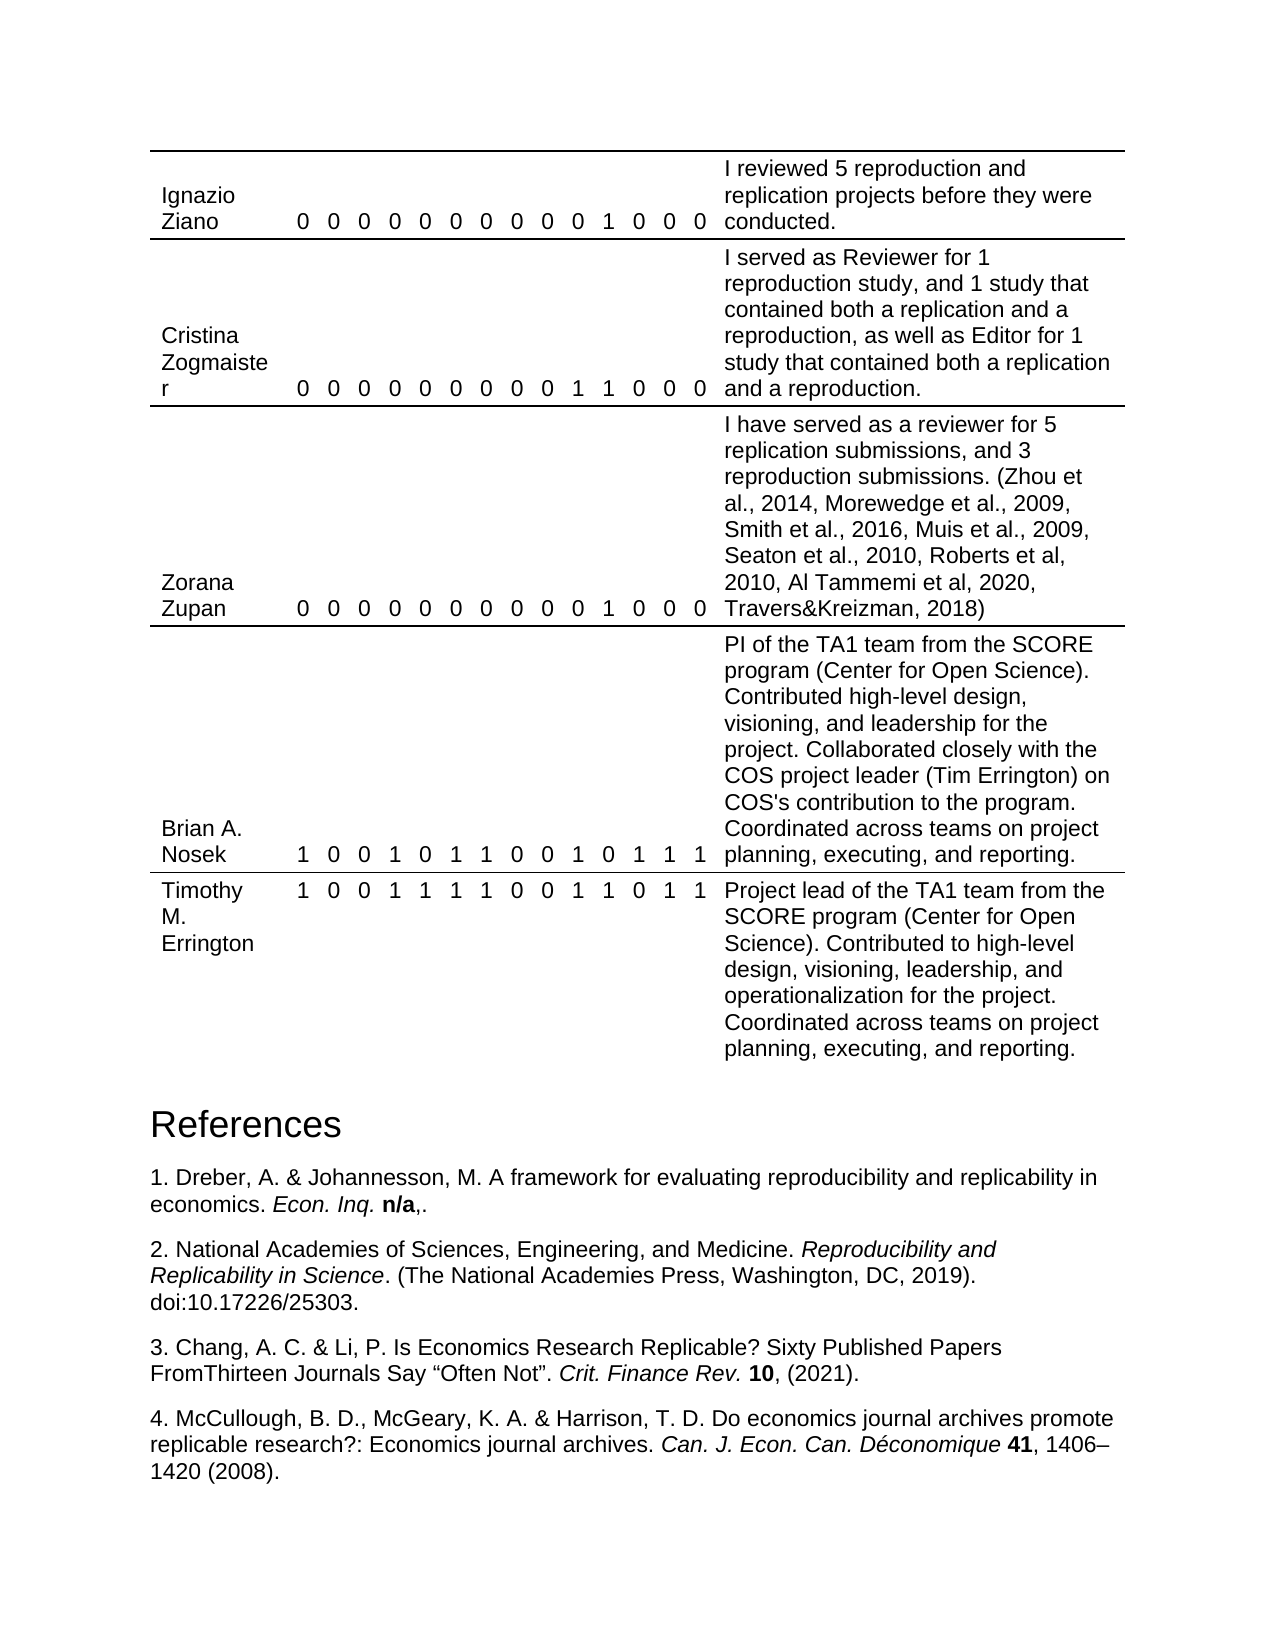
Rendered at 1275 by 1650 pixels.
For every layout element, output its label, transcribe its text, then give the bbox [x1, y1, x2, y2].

subtitle References [150, 1102, 1125, 1146]
text 2. National Academies of Sciences, Engineering, and Medicine. Reproducibility and Replicability in Science. (The National Academies Press, Washington, DC, 2019). doi:10.17226/25303. [150, 1236, 1125, 1315]
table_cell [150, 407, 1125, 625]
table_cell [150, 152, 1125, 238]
text 1. Dreber, A. & Johannesson, M. A framework for evaluating reproducibility and replicability in economics. Econ. Inq. n/a,. [150, 1164, 1125, 1217]
text 4. McCullough, B. D., McGeary, K. A. & Harrison, T. D. Do economics journal archives promote replicable research?: Economics journal archives. Can. J. Econ. Can. Déconomique 41, 1406–1420 (2008). [150, 1405, 1125, 1484]
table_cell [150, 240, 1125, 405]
text 3. Chang, A. C. & Li, P. Is Economics Research Replicable? Sixty Published Papers FromThirteen Journals Say “Often Not”. Crit. Finance Rev. 10, (2021). [150, 1334, 1125, 1386]
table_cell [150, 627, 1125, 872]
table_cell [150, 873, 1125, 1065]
